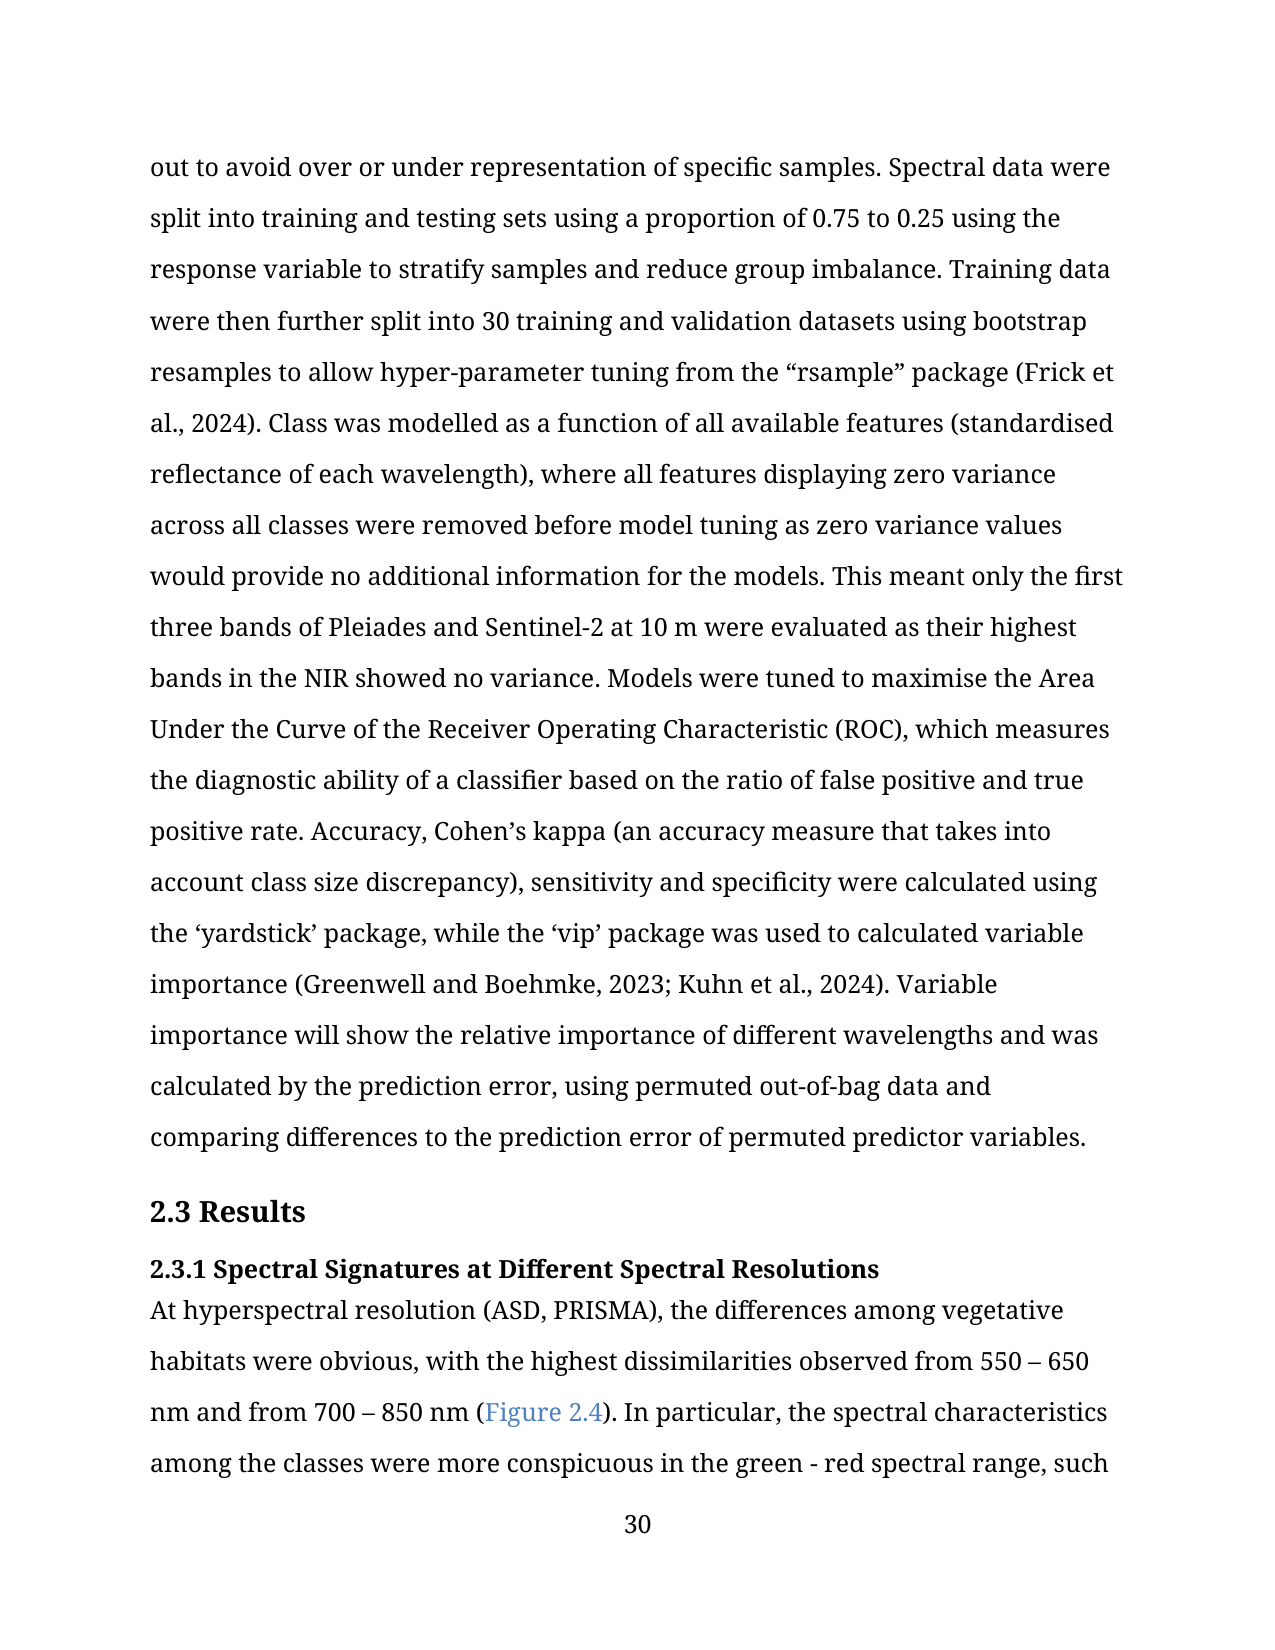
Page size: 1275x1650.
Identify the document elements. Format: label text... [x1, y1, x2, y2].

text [150, 150, 1125, 1154]
subtitle 2.3.1 Spectral Signatures at Different Spectral Resolutions [150, 1252, 1125, 1286]
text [150, 1292, 1125, 1480]
subtitle 2.3 Results [150, 1192, 1125, 1231]
